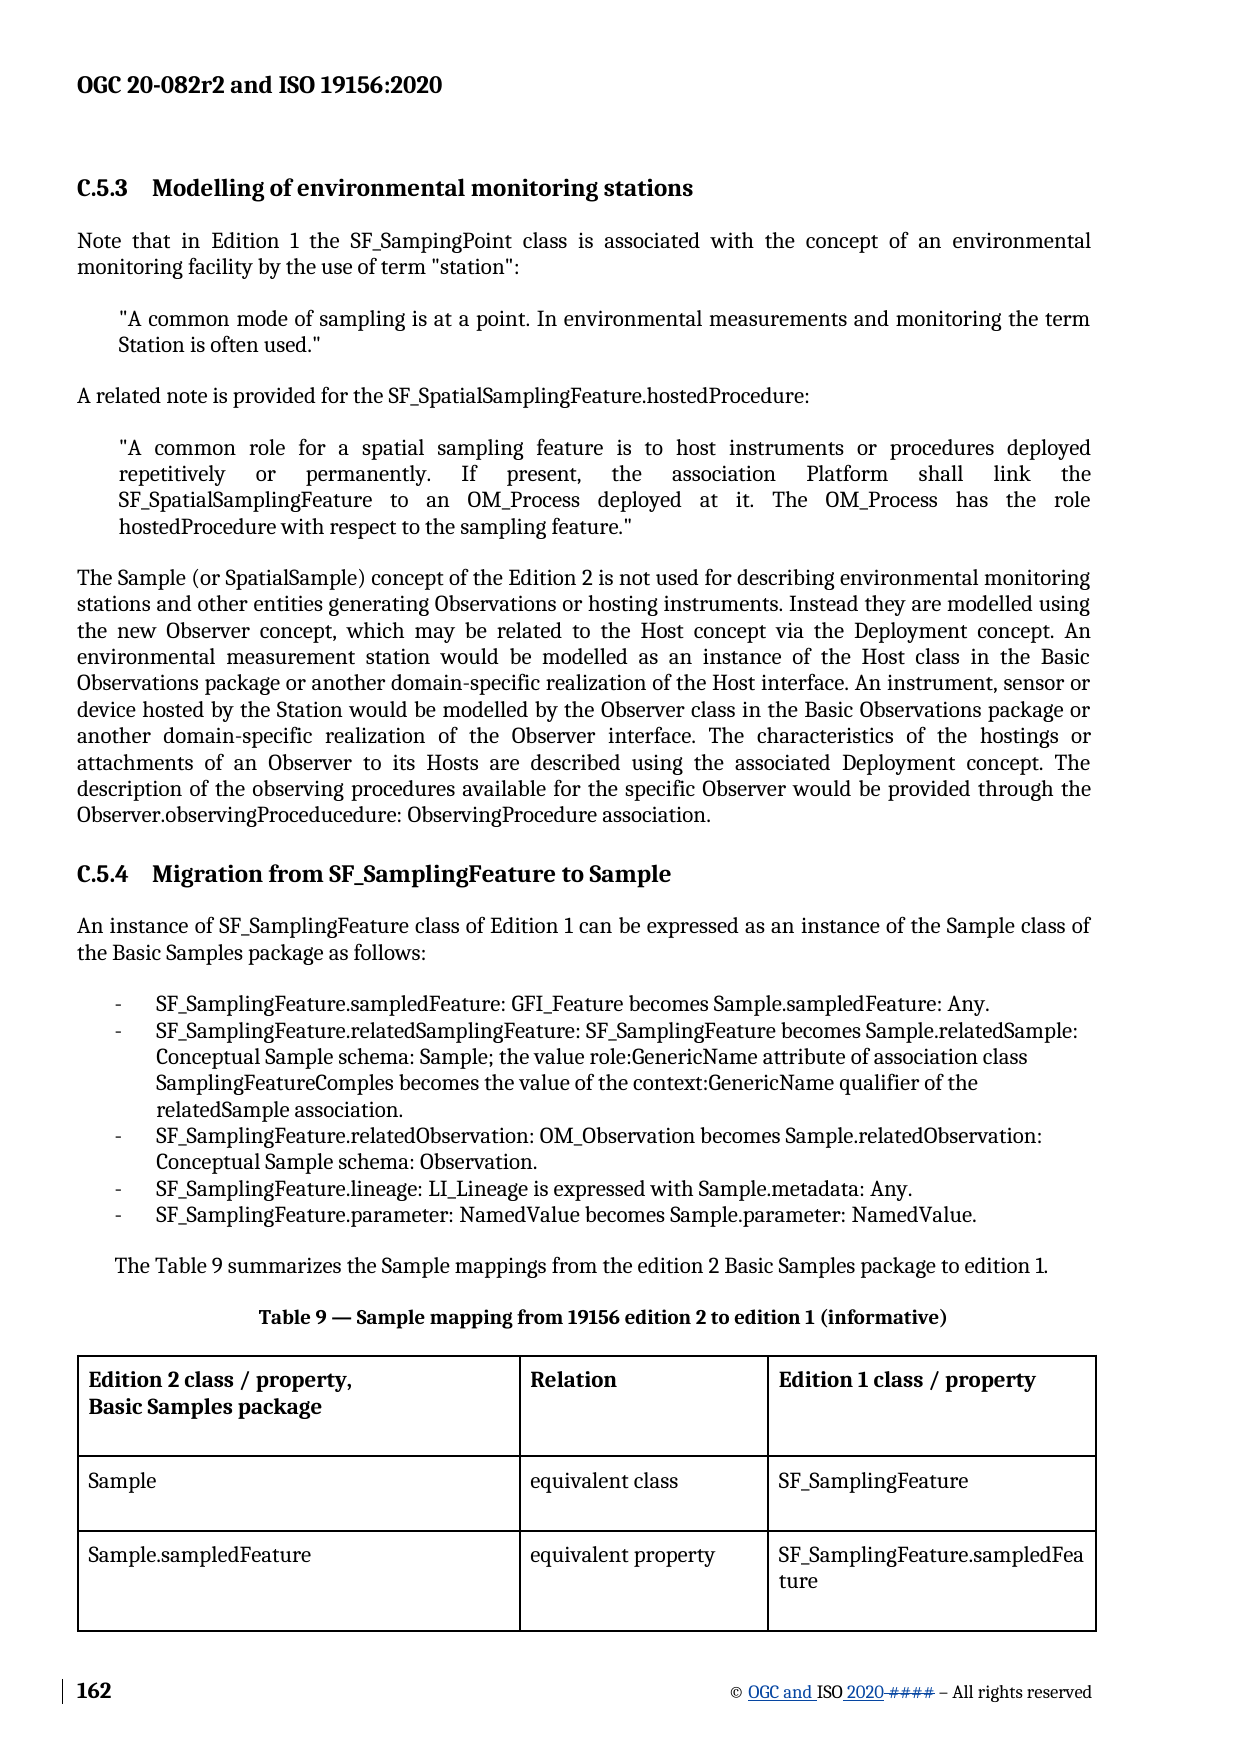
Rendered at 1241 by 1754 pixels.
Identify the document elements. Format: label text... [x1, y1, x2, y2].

text "A common mode of sampling is at a point. In environmental measurements and monitoring the term Station is often used." [119, 305, 1092, 358]
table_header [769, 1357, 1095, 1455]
text Migration from SF_SamplingFeature to Sample [77, 859, 1092, 888]
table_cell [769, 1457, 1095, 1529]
list SF_SamplingFeature.relatedObservation: OM_Observation becomes Sample.relatedObservation: Conceptual Sample schema: Observation. [114, 1123, 1092, 1176]
list SF_SamplingFeature.relatedSamplingFeature: SF_SamplingFeature becomes Sample.relatedSample: Conceptual Sample schema: Sample; the value role:GenericName attribute of association class SamplingFeatureComples becomes the value of the context:GenericName qualifier of the relatedSample association. [114, 1017, 1092, 1123]
text Note that in Edition 1 the SF_SampingPoint class is associated with the concept of an environmental monitoring facility by the use of term "station": [77, 228, 1092, 280]
text An instance of SF_SamplingFeature class of Edition 1 can be expressed as an instance of the Sample class of the Basic Samples package as follows: [77, 913, 1092, 966]
text A related note is provided for the SF_SpatialSamplingFeature.hostedProcedure: [77, 383, 1092, 409]
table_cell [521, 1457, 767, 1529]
text "A common role for a spatial sampling feature is to host instruments or procedures deployed repetitively or permanently. If present, the association Platform shall link the SF_SpatialSamplingFeature to an OM_Process deployed at it. The OM_Process has the role hostedProcedure with respect to the sampling feature." [119, 434, 1092, 540]
text The table 9 summarizes the Sample mappings from the edition 2 Basic Samples package to edition 1. [114, 1253, 1092, 1279]
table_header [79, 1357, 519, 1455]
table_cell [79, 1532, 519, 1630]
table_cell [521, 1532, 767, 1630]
list SF_SamplingFeature.lineage: LI_Lineage is expressed with Sample.metadata: Any. [114, 1176, 1092, 1202]
list SF_SamplingFeature.sampledFeature: GFI_Feature becomes Sample.sampledFeature: Any. [114, 991, 1092, 1017]
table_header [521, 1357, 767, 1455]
text The Sample (or SpatialSample) concept of the Edition 2 is not used for describing environmental monitoring stations and other entities generating Observations or hosting instruments. Instead they are modelled using the new Observer concept, which may be related to the Host concept via the Deployment concept. An environmental measurement station would be modelled as an instance of the Host class in the Basic Observations package or another domain-specific realization of the Host interface. An instrument, sensor or device hosted by the Station would be modelled by the Observer class in the Basic Observations package or another domain-specific realization of the Observer interface. The characteristics of the hostings or attachments of an Observer to its Hosts are described using the associated Deployment concept. The description of the observing procedures available for the specific Observer would be provided through the Observer.observingProceducedure: ObservingProcedure association. [77, 565, 1092, 828]
text Table 9 — Sample mapping from 19156 edition 2 to edition 1 (informative) [114, 1304, 1092, 1329]
list SF_SamplingFeature.parameter: NamedValue becomes Sample.parameter: NamedValue. [114, 1202, 1092, 1228]
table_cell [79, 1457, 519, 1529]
text Modelling of environmental monitoring stations [77, 174, 1092, 203]
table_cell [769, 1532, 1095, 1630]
